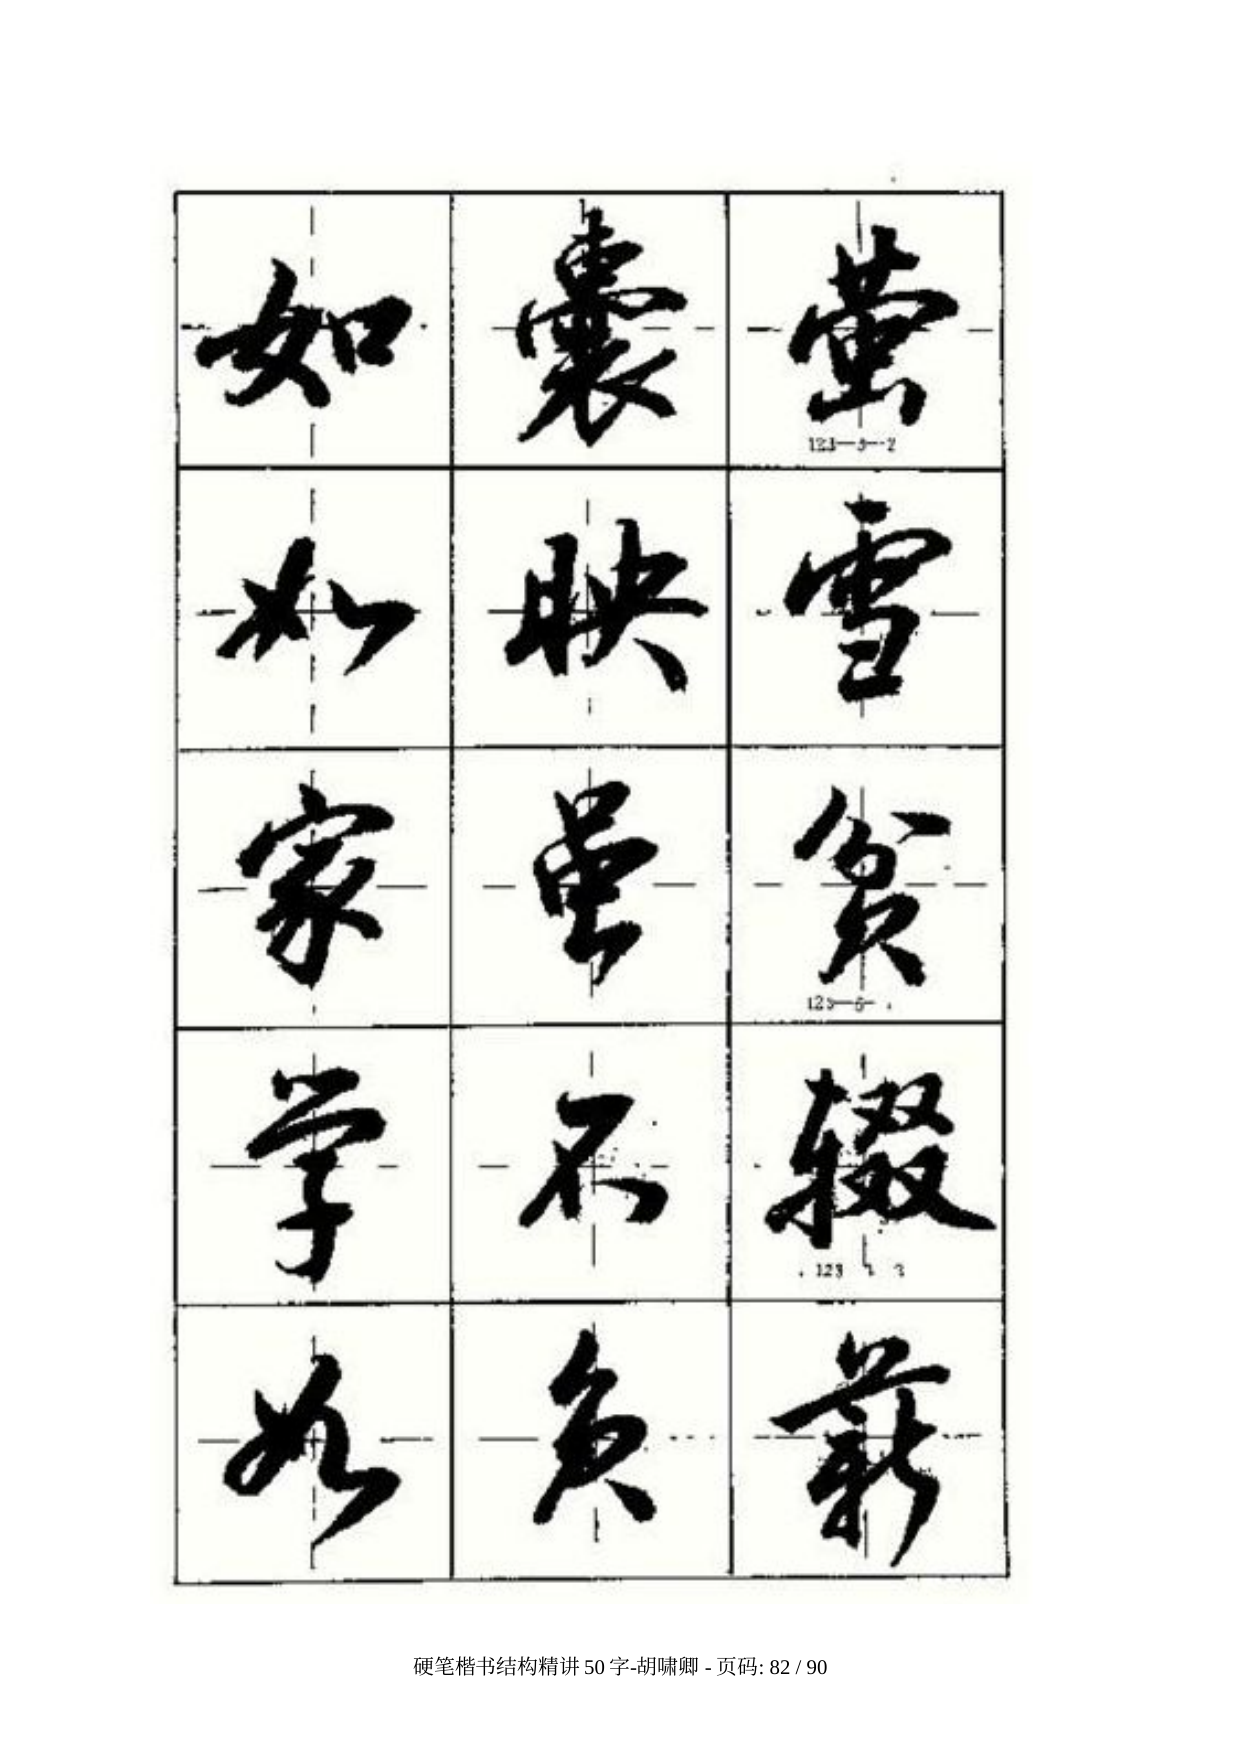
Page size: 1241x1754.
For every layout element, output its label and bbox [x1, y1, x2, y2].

picture [150, 150, 1088, 1604]
